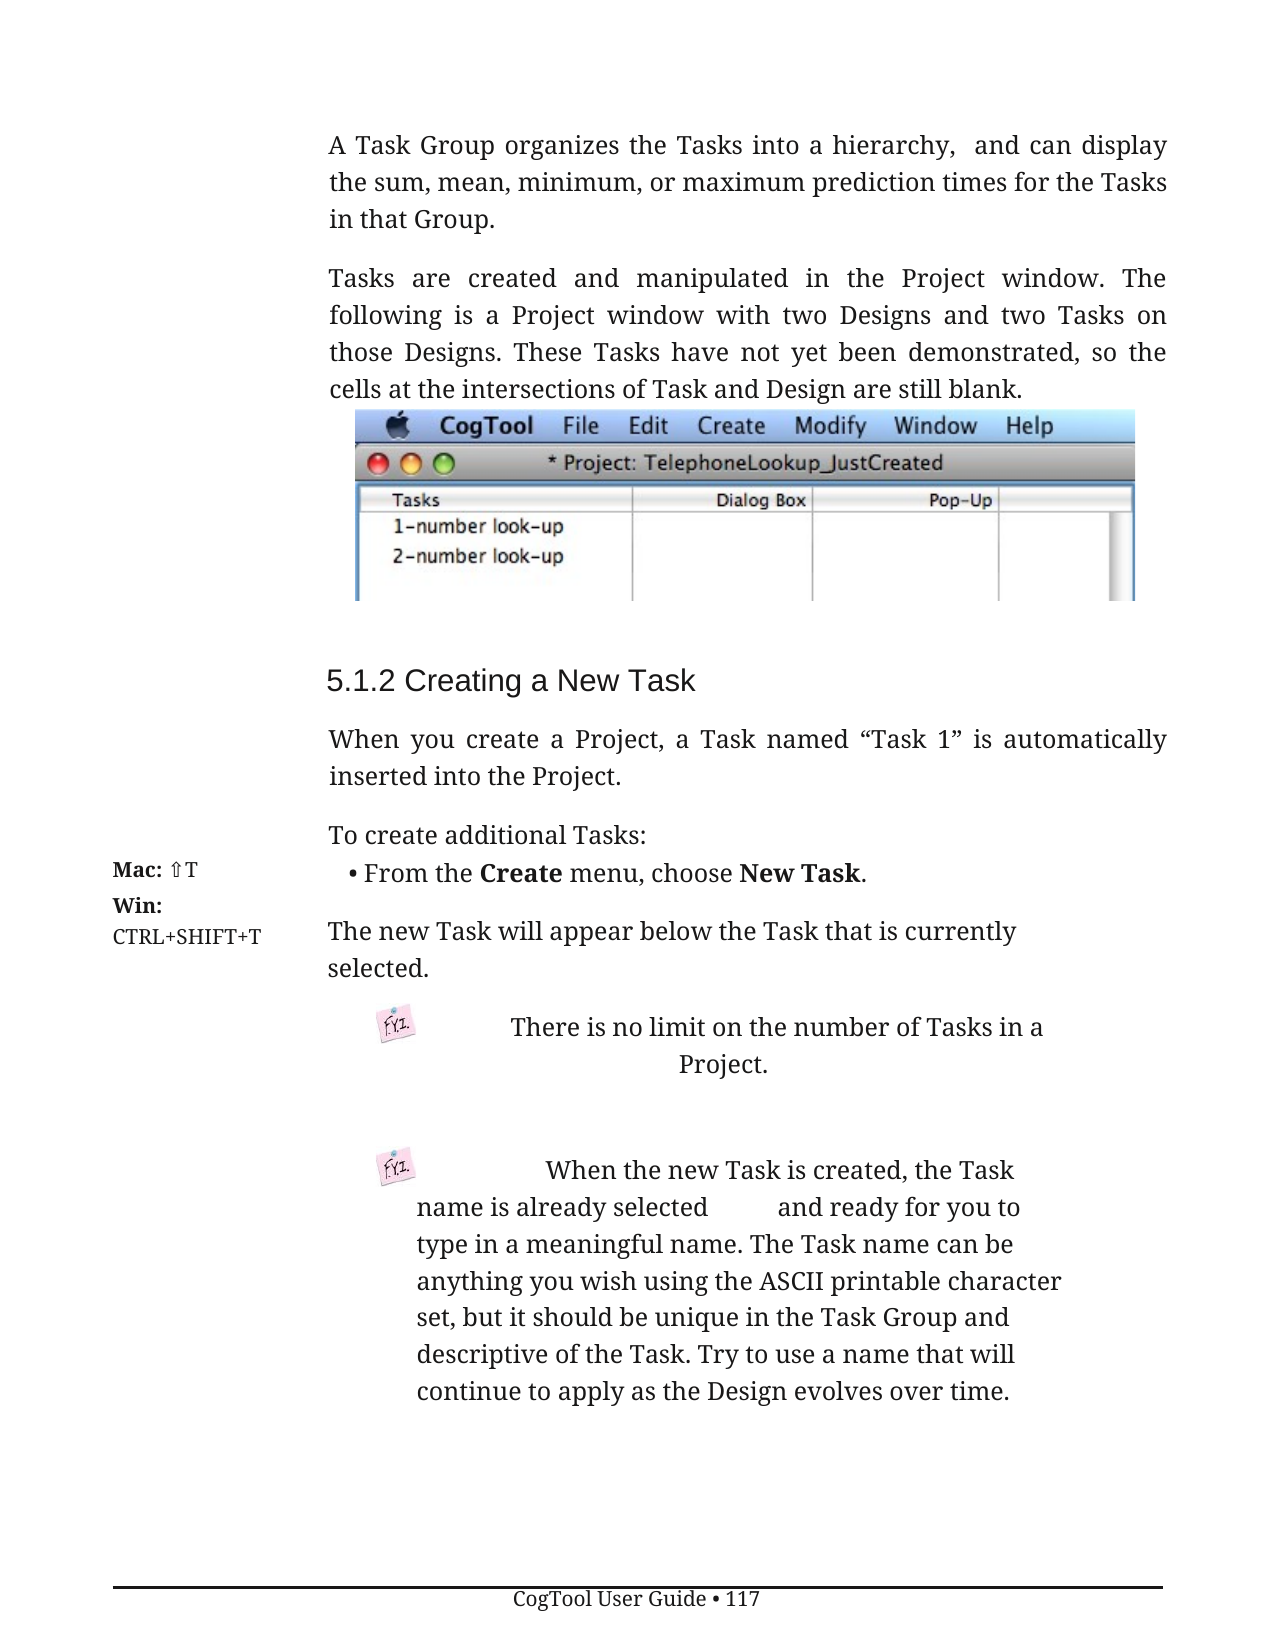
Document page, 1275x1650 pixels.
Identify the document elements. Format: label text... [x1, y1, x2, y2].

table_header • From the Create menu, choose New Task. The new Task will appear below the Task that is currently selected. There is no limit on the number of Tasks in a Project. When the new Task is created, the Task name is already selected and ready for you to type in a meaningful name. The Task name can be anything you wish using the ASCII printable character set, but it should be unique in the Task Group and descriptive of the Task. Try to use a name that will continue to apply as the Design evolves over time. [328, 855, 1078, 1410]
text To create additional Tasks: [328, 818, 1168, 852]
picture [375, 1003, 417, 1044]
text Tasks are created and manipulated in the Project window. The following is a Project window with two Designs and two Tasks on those Designs. These Tasks have not yet been demonstrated, so the cells at the intersections of Task and Design are still blank. [328, 261, 1168, 406]
picture [375, 1146, 417, 1187]
picture [355, 409, 1135, 601]
subtitle 5.1.2 Creating a New Task [326, 662, 943, 698]
text A Task Group organizes the Tasks into a hierarchy, and can display the sum, mean, minimum, or maximum prediction times for the Tasks in that Group. [328, 128, 1168, 236]
text When you create a Project, a Task named “Task 1” is automatically inserted into the Project. [328, 722, 1168, 793]
table_header Mac: ⇧T Win: CTRL+SHIFT+T [113, 855, 327, 1410]
